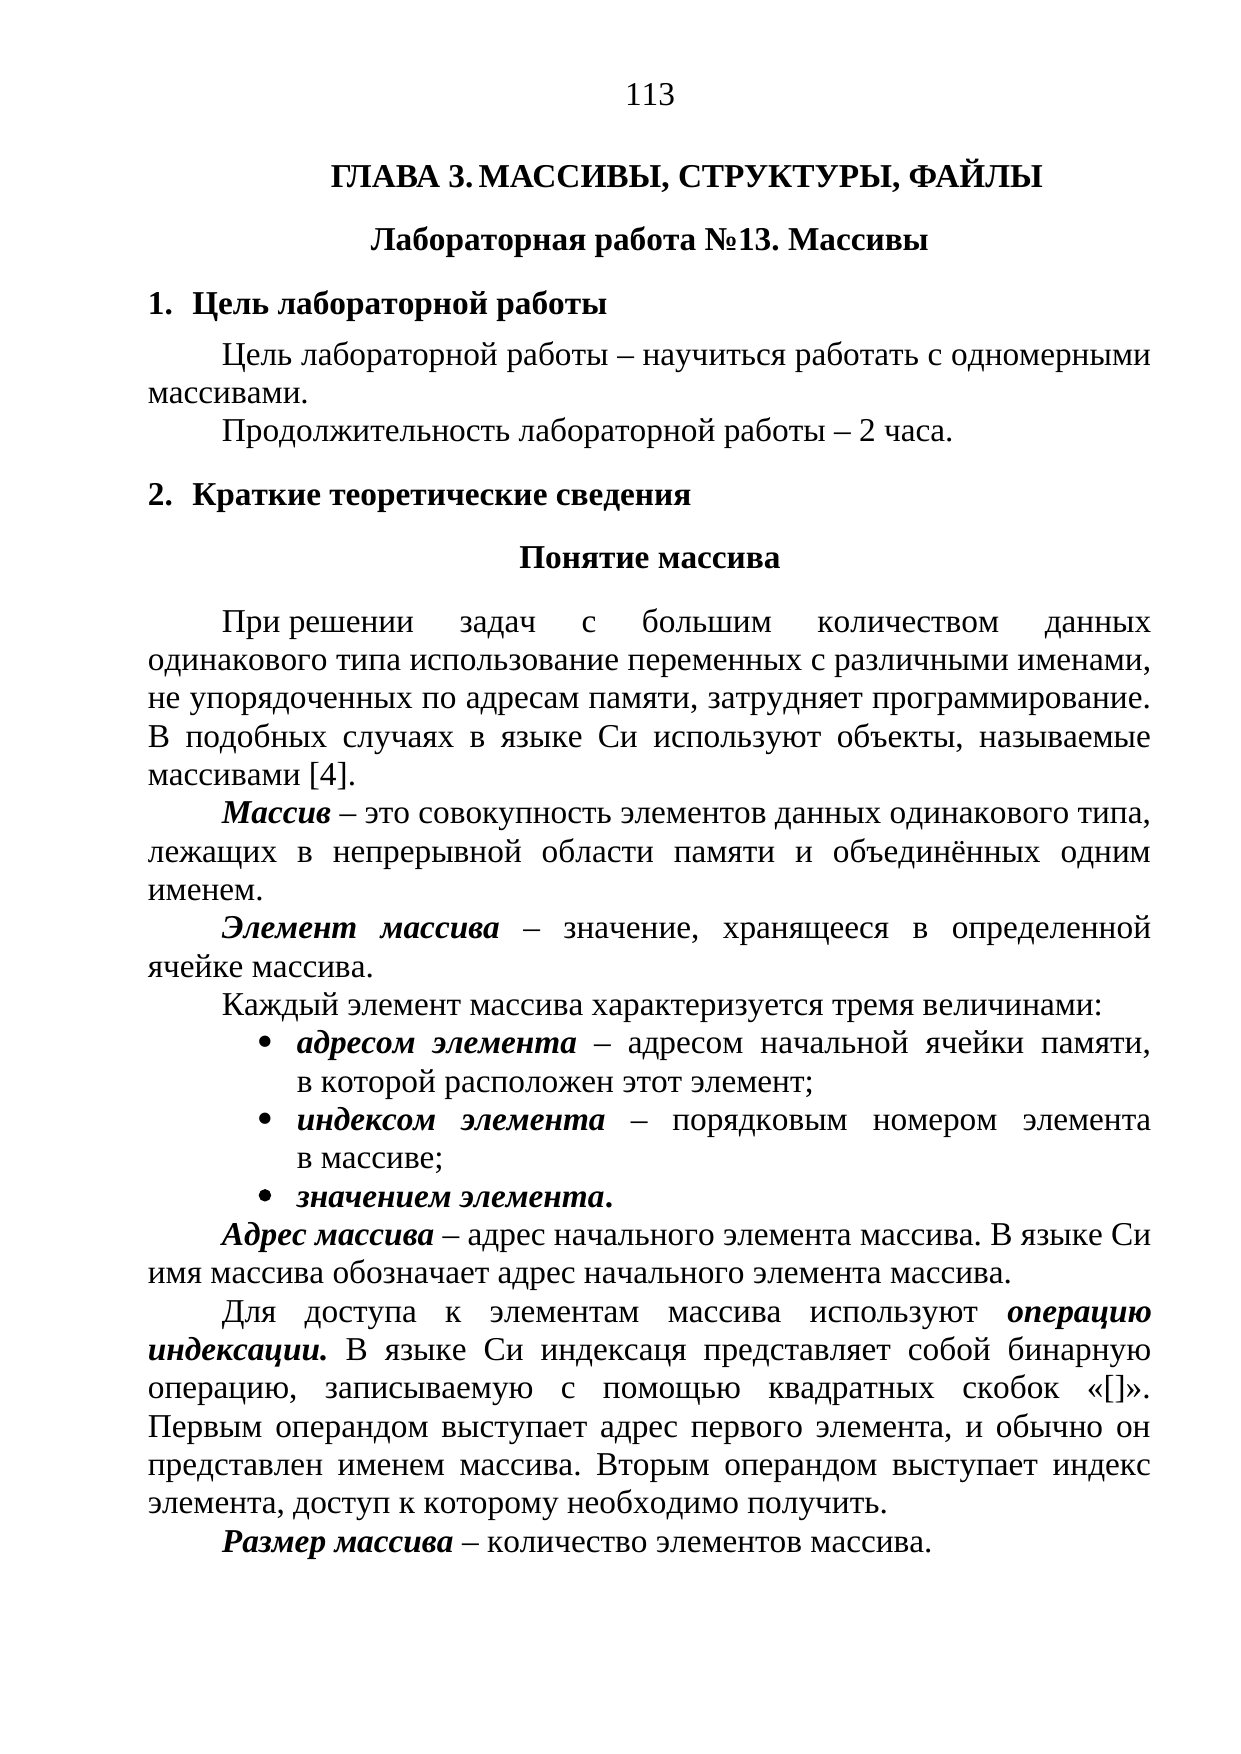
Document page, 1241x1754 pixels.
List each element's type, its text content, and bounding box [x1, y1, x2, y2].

subtitle Лабораторная работа №13. Массивы [148, 220, 1152, 258]
text Массив – это совокупность элементов данных одинакового типа, лежащих в непрерывной области памяти и объединённых одним именем. [148, 793, 1152, 908]
text Продолжительность лабораторной работы – 2 часа. [148, 411, 1152, 449]
list значением элемента. [259, 1176, 1152, 1214]
list индексом элемента – порядковым номером элемента в массиве; [259, 1099, 1152, 1176]
text Адрес массива – адрес начального элемента массива. В языке Си имя массива обозначает адрес начального элемента массива. [148, 1214, 1152, 1291]
list адресом элемента – адресом начальной ячейки памяти, в которой расположен этот элемент; [259, 1023, 1152, 1099]
text Цель лабораторной работы – научиться работать с одномерными массивами. [148, 334, 1152, 411]
subtitle Понятие массива [148, 537, 1152, 576]
text При решении задач с большим количеством данных одинакового типа использование переменных с различными именами, не упорядоченных по адресам памяти, затрудняет программирование. В подобных случаях в языке Си используют объекты, называемые массивами [4]. [148, 601, 1152, 793]
subtitle Цель лабораторной работы [148, 283, 1152, 321]
subtitle Краткие теоретические сведения [148, 474, 1152, 512]
subtitle Массивы, структуры, файлы [148, 156, 1152, 195]
text Элемент массива – значение, хранящееся в определенной ячейке массива. [148, 908, 1152, 984]
text Размер массива – количество элементов массива. [148, 1521, 1152, 1559]
text Каждый элемент массива характеризуется тремя величинами: [148, 984, 1152, 1023]
text Для доступа к элементам массива используют операцию индексации. В языке Си индексаця представляет собой бинарную операцию, записываемую с помощью квадратных скобок «[]». Первым операндом выступает адрес первого элемента, и обычно он представлен именем массива. Вторым операндом выступает индекс элемента, доступ к которому необходимо получить. [148, 1291, 1152, 1521]
